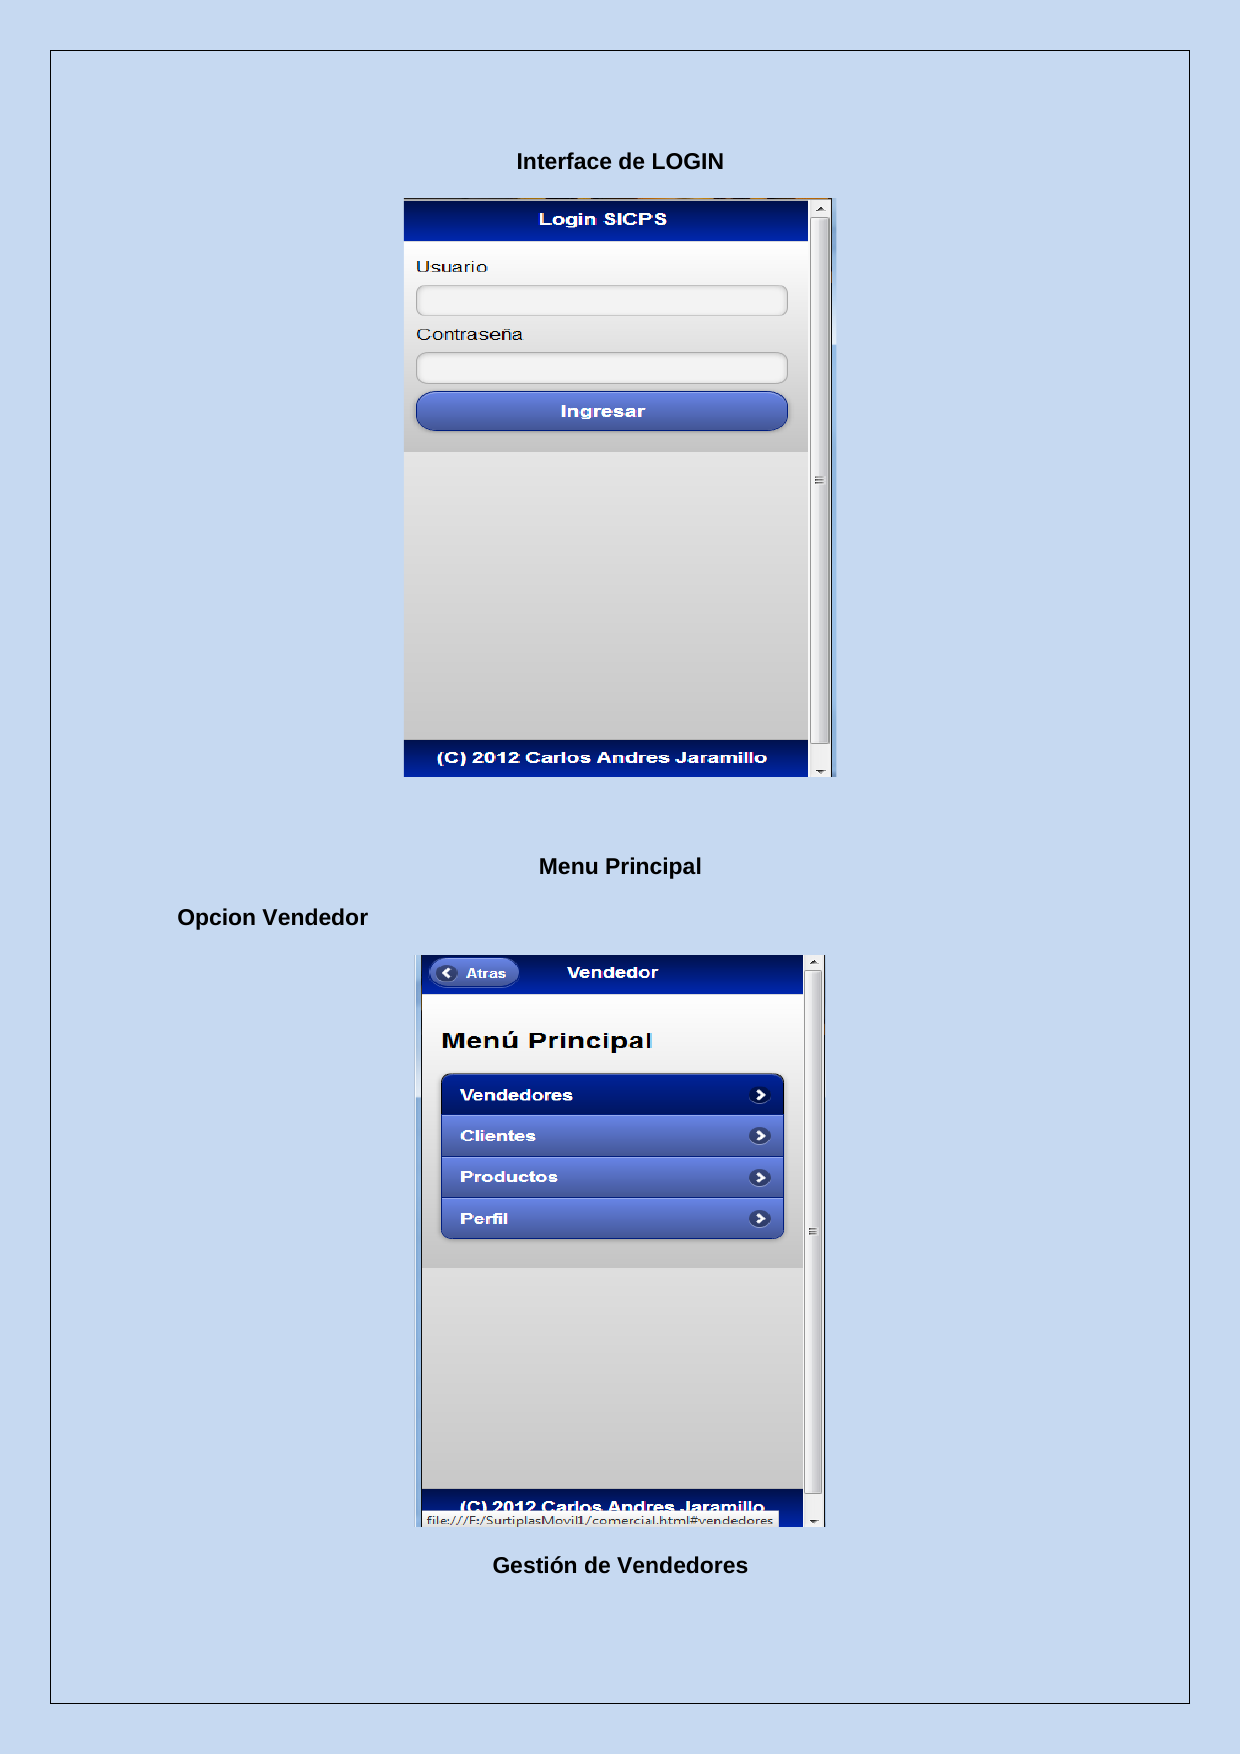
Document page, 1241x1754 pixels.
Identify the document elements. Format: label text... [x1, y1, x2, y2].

text Interface de LOGIN [177, 148, 1063, 174]
picture [403, 198, 837, 777]
text Menu Principal [177, 853, 1063, 879]
text Gestión de Vendedores [177, 1552, 1063, 1578]
picture [414, 955, 826, 1527]
text Opcion Vendedor [177, 904, 1063, 930]
